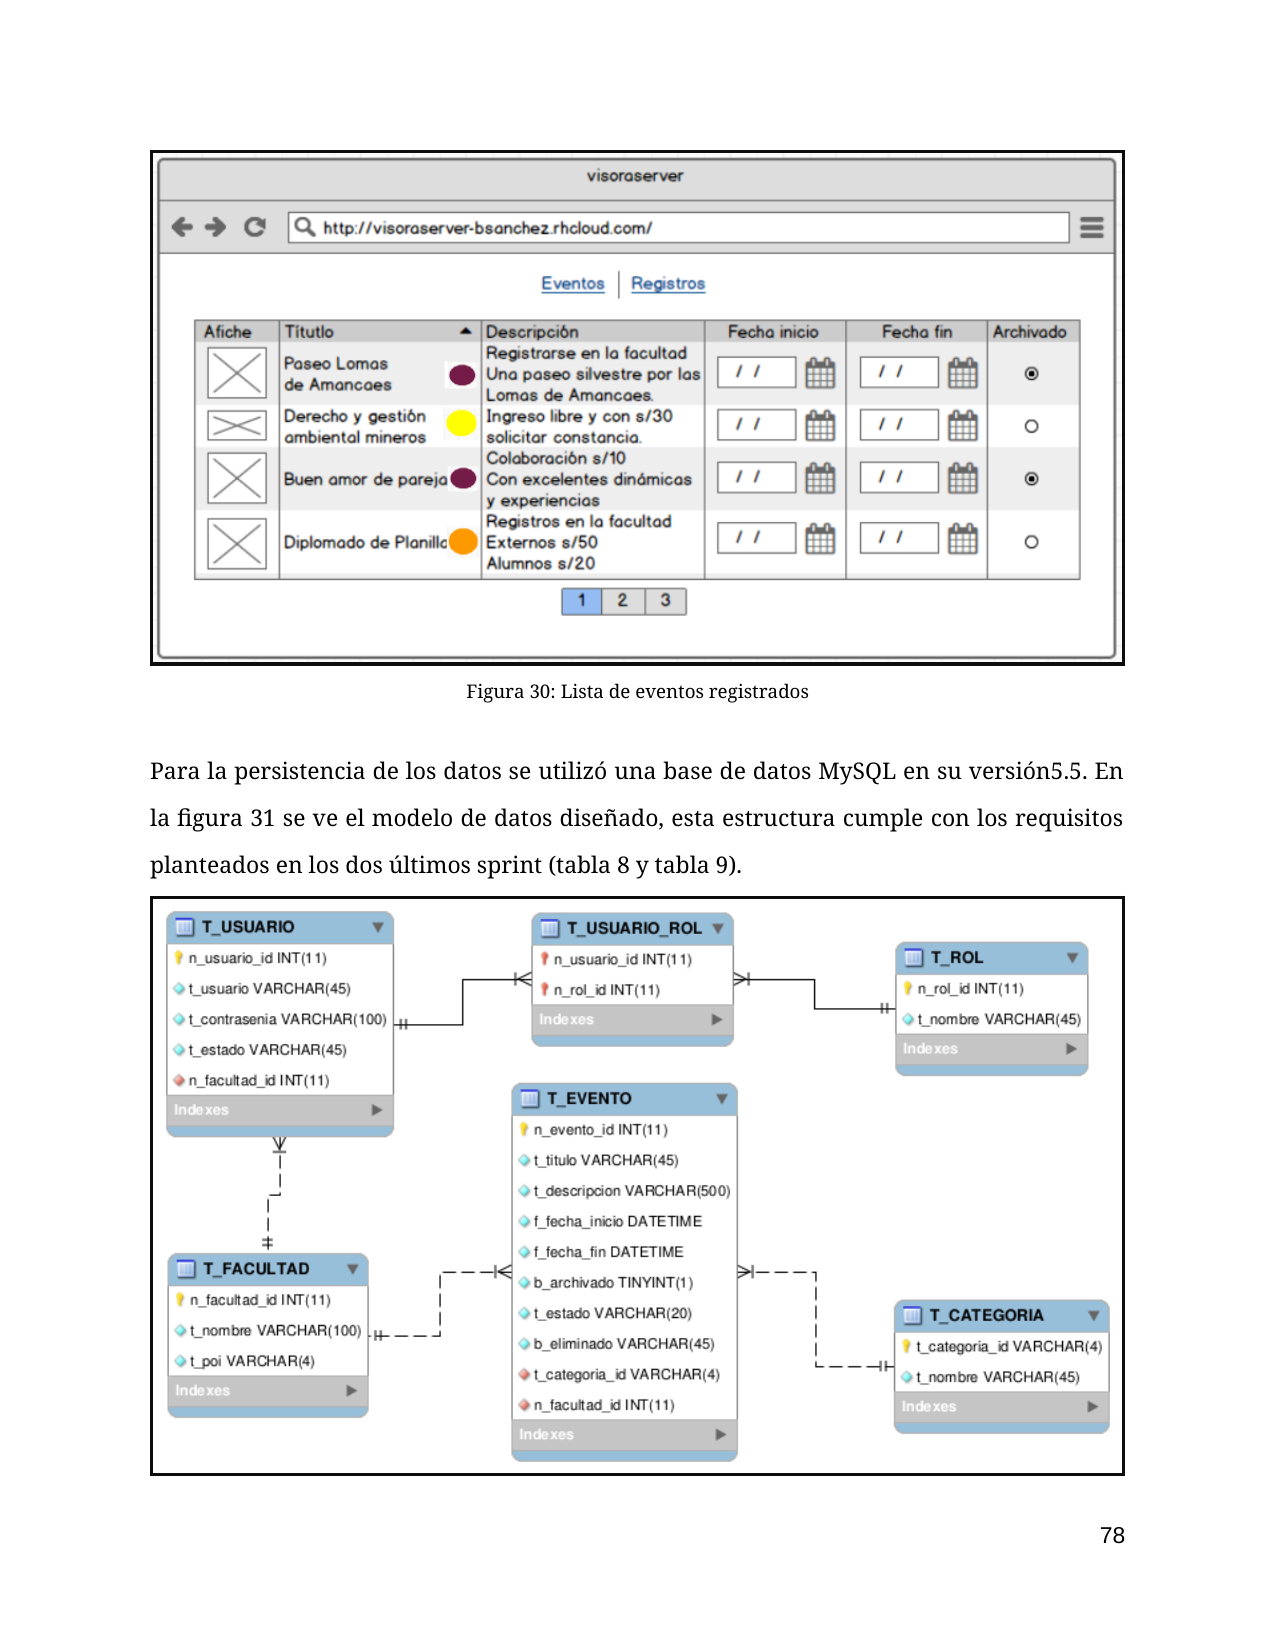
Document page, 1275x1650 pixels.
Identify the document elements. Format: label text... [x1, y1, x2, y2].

text Figura 30: Lista de eventos registrados [150, 679, 1125, 704]
picture [153, 899, 1122, 1473]
text Para la persistencia de los datos se utilizó una base de datos MySQL en su versión5.5. En la figura 31 se ve el modelo de datos diseñado, esta estructura cumple con los requisitos planteados en los dos últimos sprint (tabla 8 y tabla 9). [150, 755, 1125, 880]
picture [153, 153, 1122, 662]
